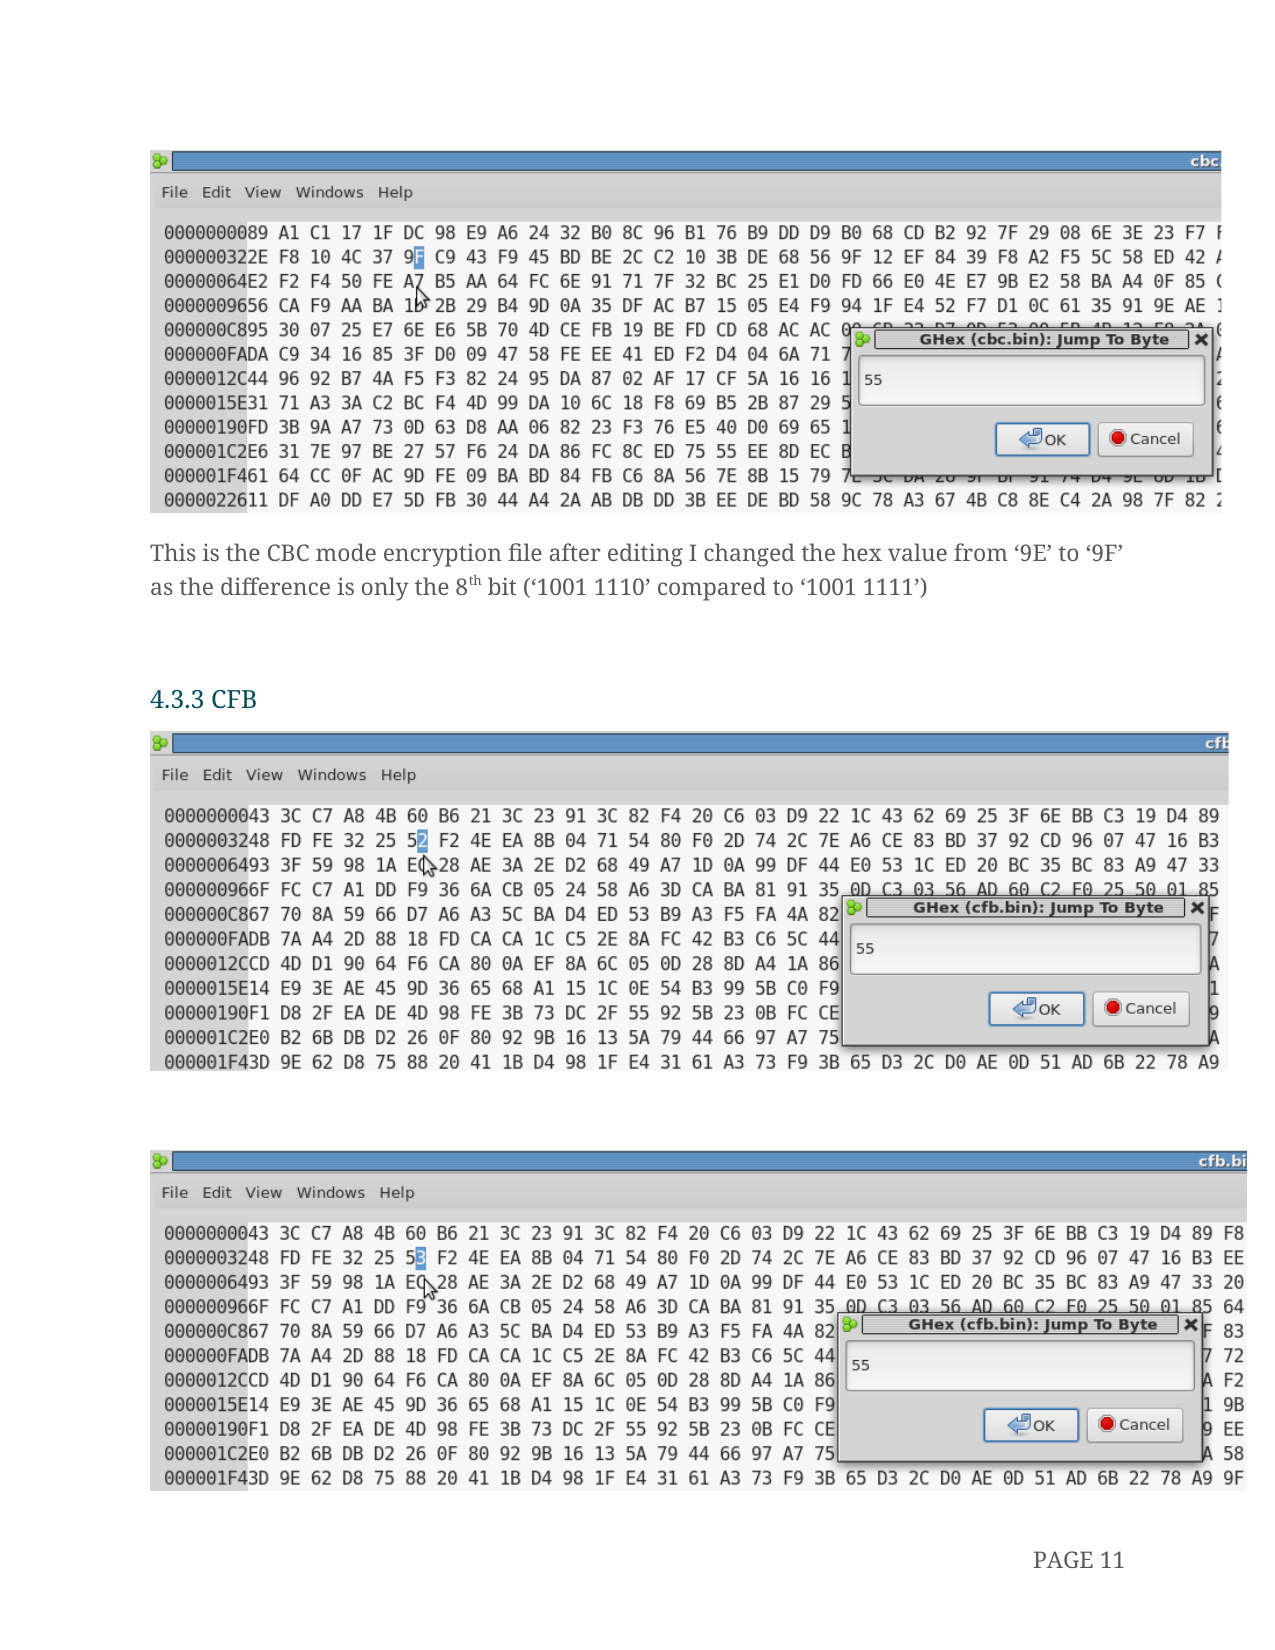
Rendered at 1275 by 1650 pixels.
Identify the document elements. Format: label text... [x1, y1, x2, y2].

picture [150, 1150, 1247, 1491]
subtitle 4.3.3 CFB [150, 682, 1125, 716]
picture [150, 150, 1222, 513]
picture [150, 731, 1229, 1071]
text This is the CBC mode encryption file after editing I changed the hex value from ‘9E’ to ‘9F’ as the difference is only the 8th bit (‘1001 1110’ compared to ‘1001 1111’) [150, 537, 1125, 603]
